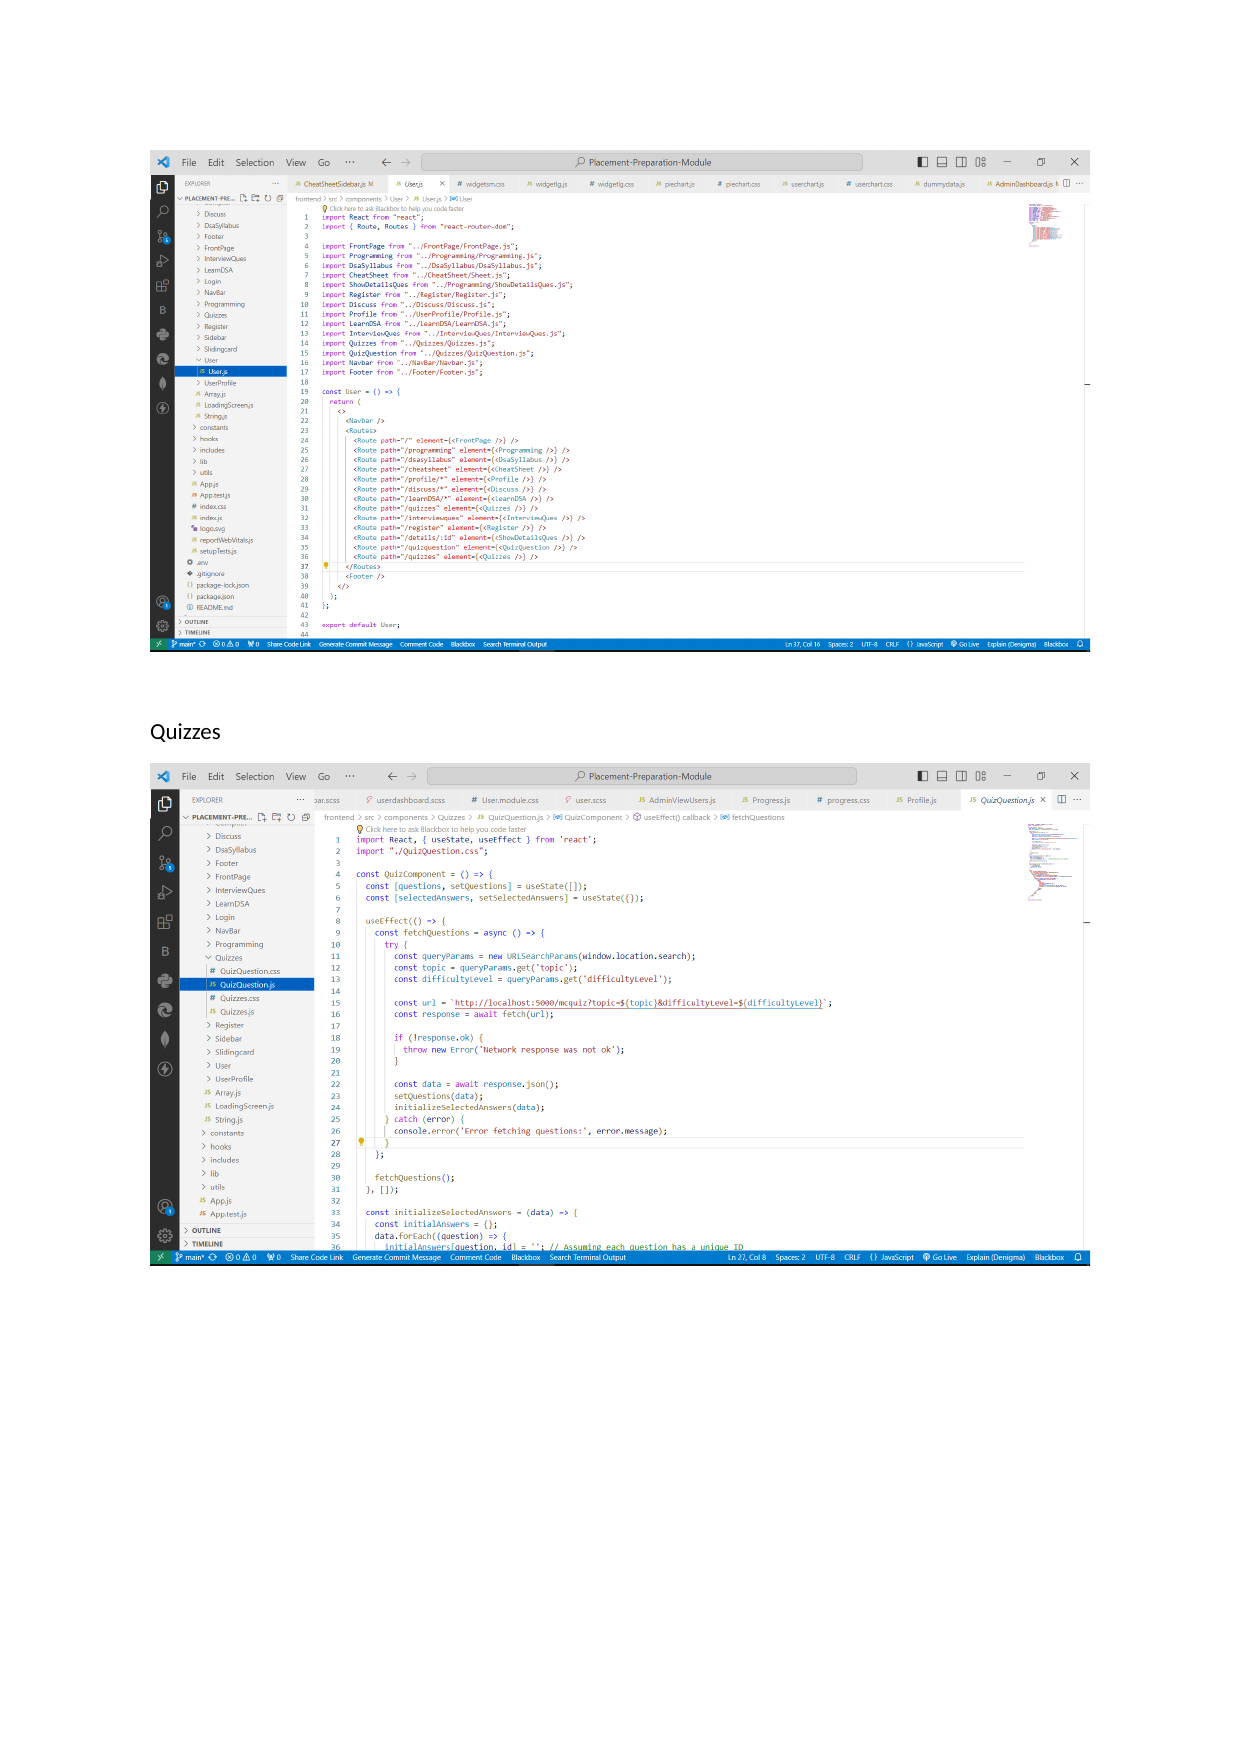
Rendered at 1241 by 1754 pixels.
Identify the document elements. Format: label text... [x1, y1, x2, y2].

picture [150, 763, 1091, 1266]
picture [150, 150, 1091, 652]
text Quizzes [150, 717, 1090, 745]
